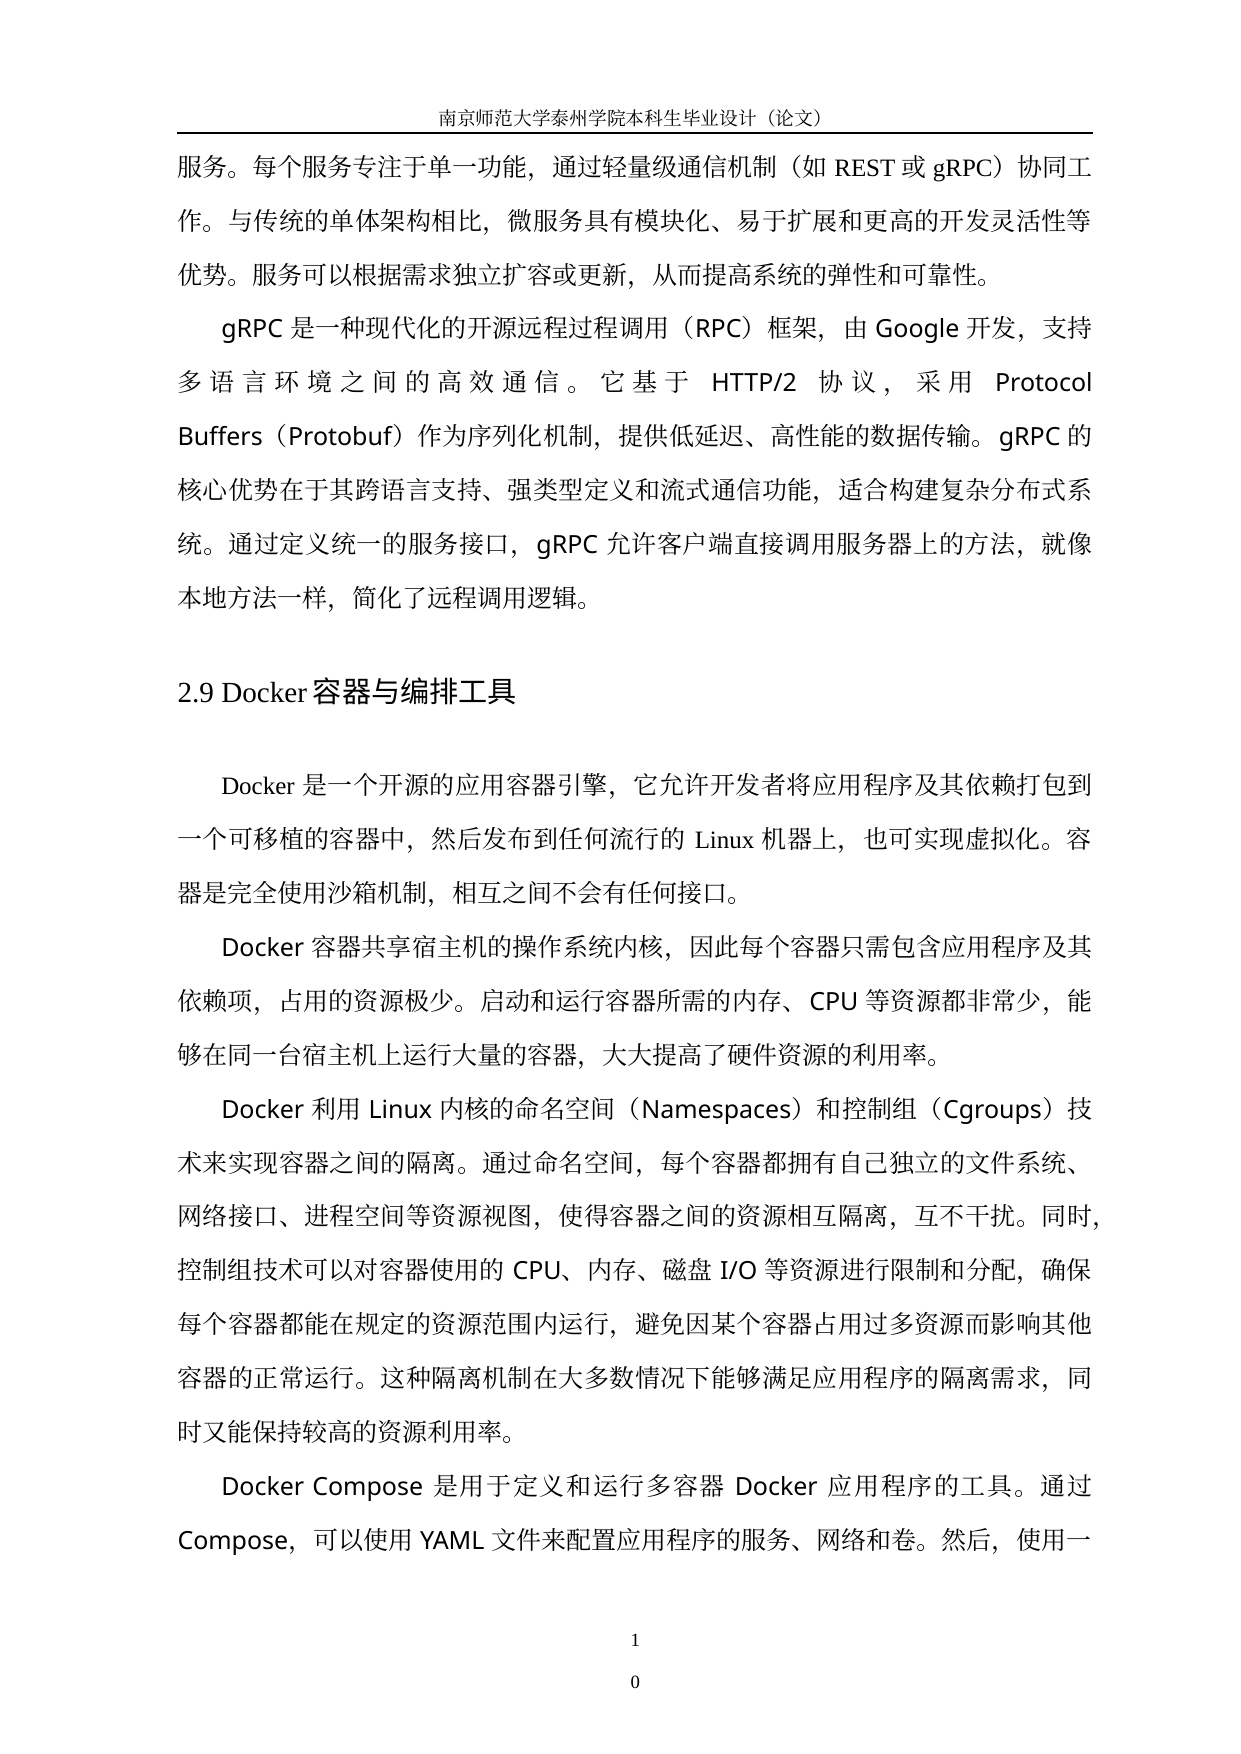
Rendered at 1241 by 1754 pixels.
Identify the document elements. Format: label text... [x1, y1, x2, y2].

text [177, 1466, 1093, 1556]
subtitle 2.9 Docker容器与编排工具 [177, 668, 1093, 710]
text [177, 148, 1093, 291]
text gRPC 是一种现代化的开源远程过程调用（RPC）框架，由 Google 开发，支持多语言环境之间的高效通信。它基于 HTTP/2 协议，采用 Protocol Buffers（Protobuf）作为序列化机制，提供低延迟、高性能的数据传输。gRPC 的核心优势在于其跨语言支持、强类型定义和流式通信功能，适合构建复杂分布式系统。通过定义统一的服务接口，gRPC 允许客户端直接调用服务器上的方法，就像本地方法一样，简化了远程调用逻辑。 [177, 309, 1093, 615]
text Docker 容器共享宿主机的操作系统内核，因此每个容器只需包含应用程序及其依赖项，占用的资源极少。启动和运行容器所需的内存、CPU 等资源都非常少，能够在同一台宿主机上运行大量的容器，大大提高了硬件资源的利用率。 [177, 927, 1093, 1071]
text Docker 是一个开源的应用容器引擎，它允许开发者将应用程序及其依赖打包到一个可移植的容器中，然后发布到任何流行的 Linux 机器上，也可实现虚拟化。容器是完全使用沙箱机制，相互之间不会有任何接口。 [177, 766, 1093, 909]
text Docker 利用 Linux 内核的命名空间（Namespaces）和控制组（Cgroups）技术来实现容器之间的隔离。通过命名空间，每个容器都拥有自己独立的文件系统、网络接口、进程空间等资源视图，使得容器之间的资源相互隔离，互不干扰。同时，控制组技术可以对容器使用的 CPU、内存、磁盘 I/O 等资源进行限制和分配，确保每个容器都能在规定的资源范围内运行，避免因某个容器占用过多资源而影响其他容器的正常运行。这种隔离机制在大多数情况下能够满足应用程序的隔离需求，同时又能保持较高的资源利用率。 [177, 1089, 1093, 1448]
